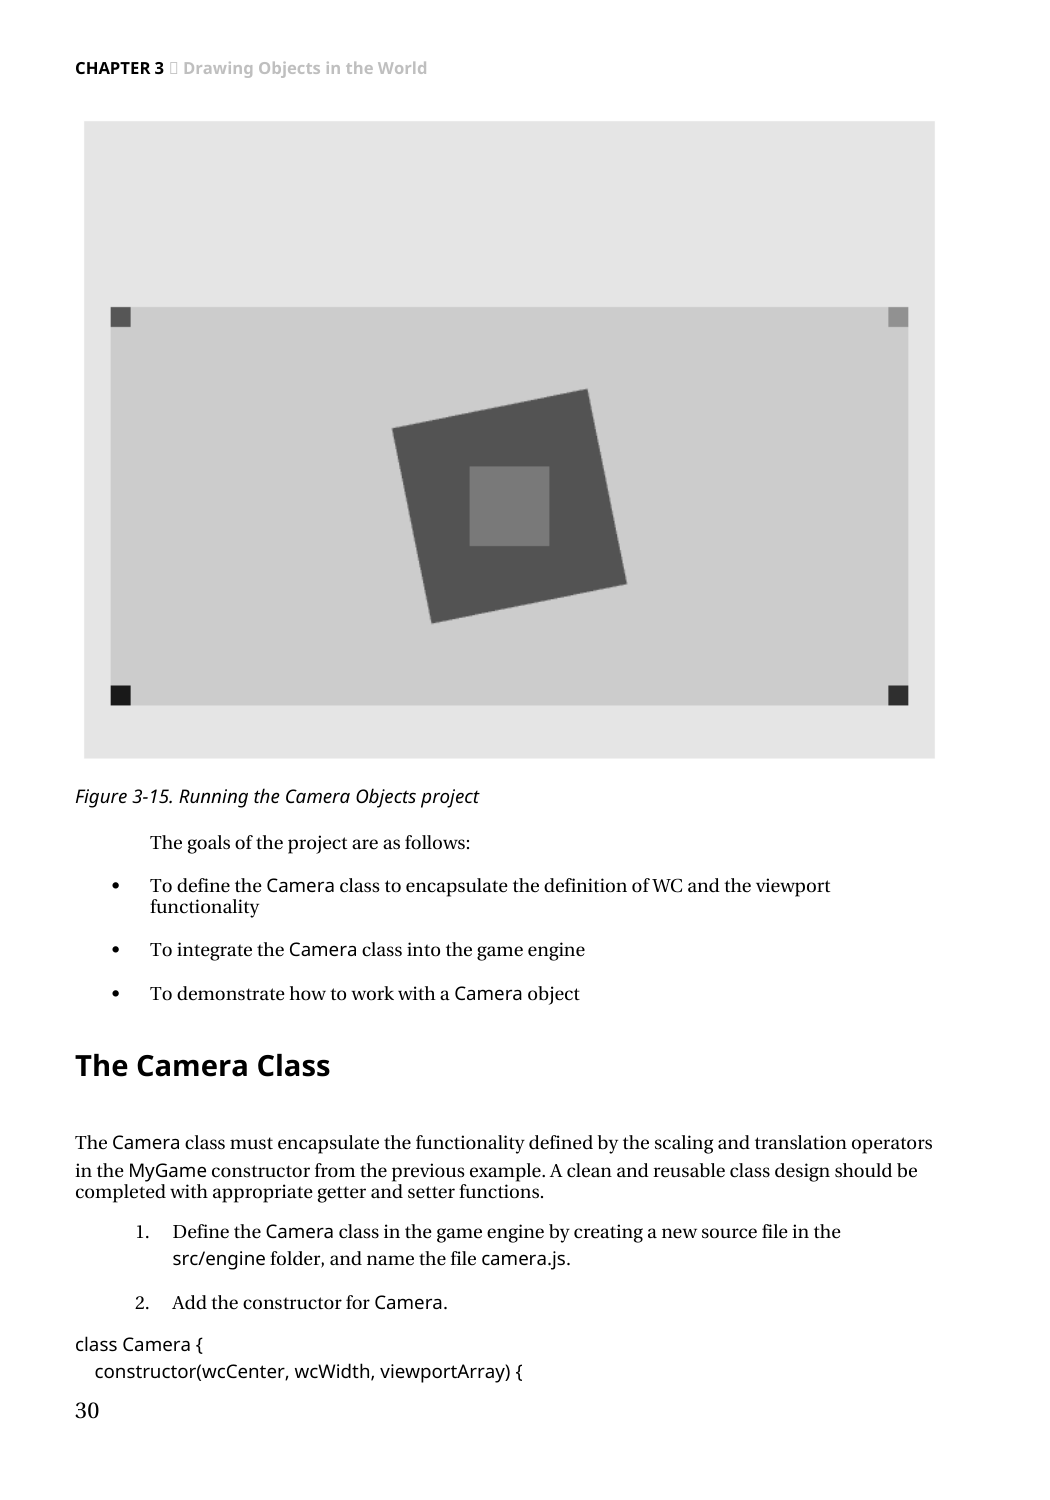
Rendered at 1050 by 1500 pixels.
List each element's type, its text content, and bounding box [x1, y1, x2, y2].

list Define the Camera class in the game engine by creating a new source file in the src/engine folder, and name the file camera.js. [135, 1217, 847, 1271]
list Add the constructor for Camera. [135, 1287, 847, 1314]
text Figure 3-15. Running the Camera Objects project [75, 783, 937, 808]
subtitle The Camera Class [75, 1045, 937, 1085]
text To demonstrate how to work with a Camera object [112, 980, 937, 1006]
text To integrate the Camera class into the game engine [112, 936, 937, 961]
text constructor(wcCenter, wcWidth, viewportArray) { [75, 1359, 937, 1384]
text The goals of the project are as follows: [75, 835, 937, 854]
text The Camera class must encapsulate the functionality defined by the scaling and translation operators in the MyGame constructor from the previous example. A clean and reusable class design should be completed with appropriate getter and setter functions. [75, 1129, 937, 1203]
text To define the Camera class to encapsulate the definition of WC and the viewport functionality [112, 872, 937, 918]
text class Camera { [75, 1331, 937, 1357]
